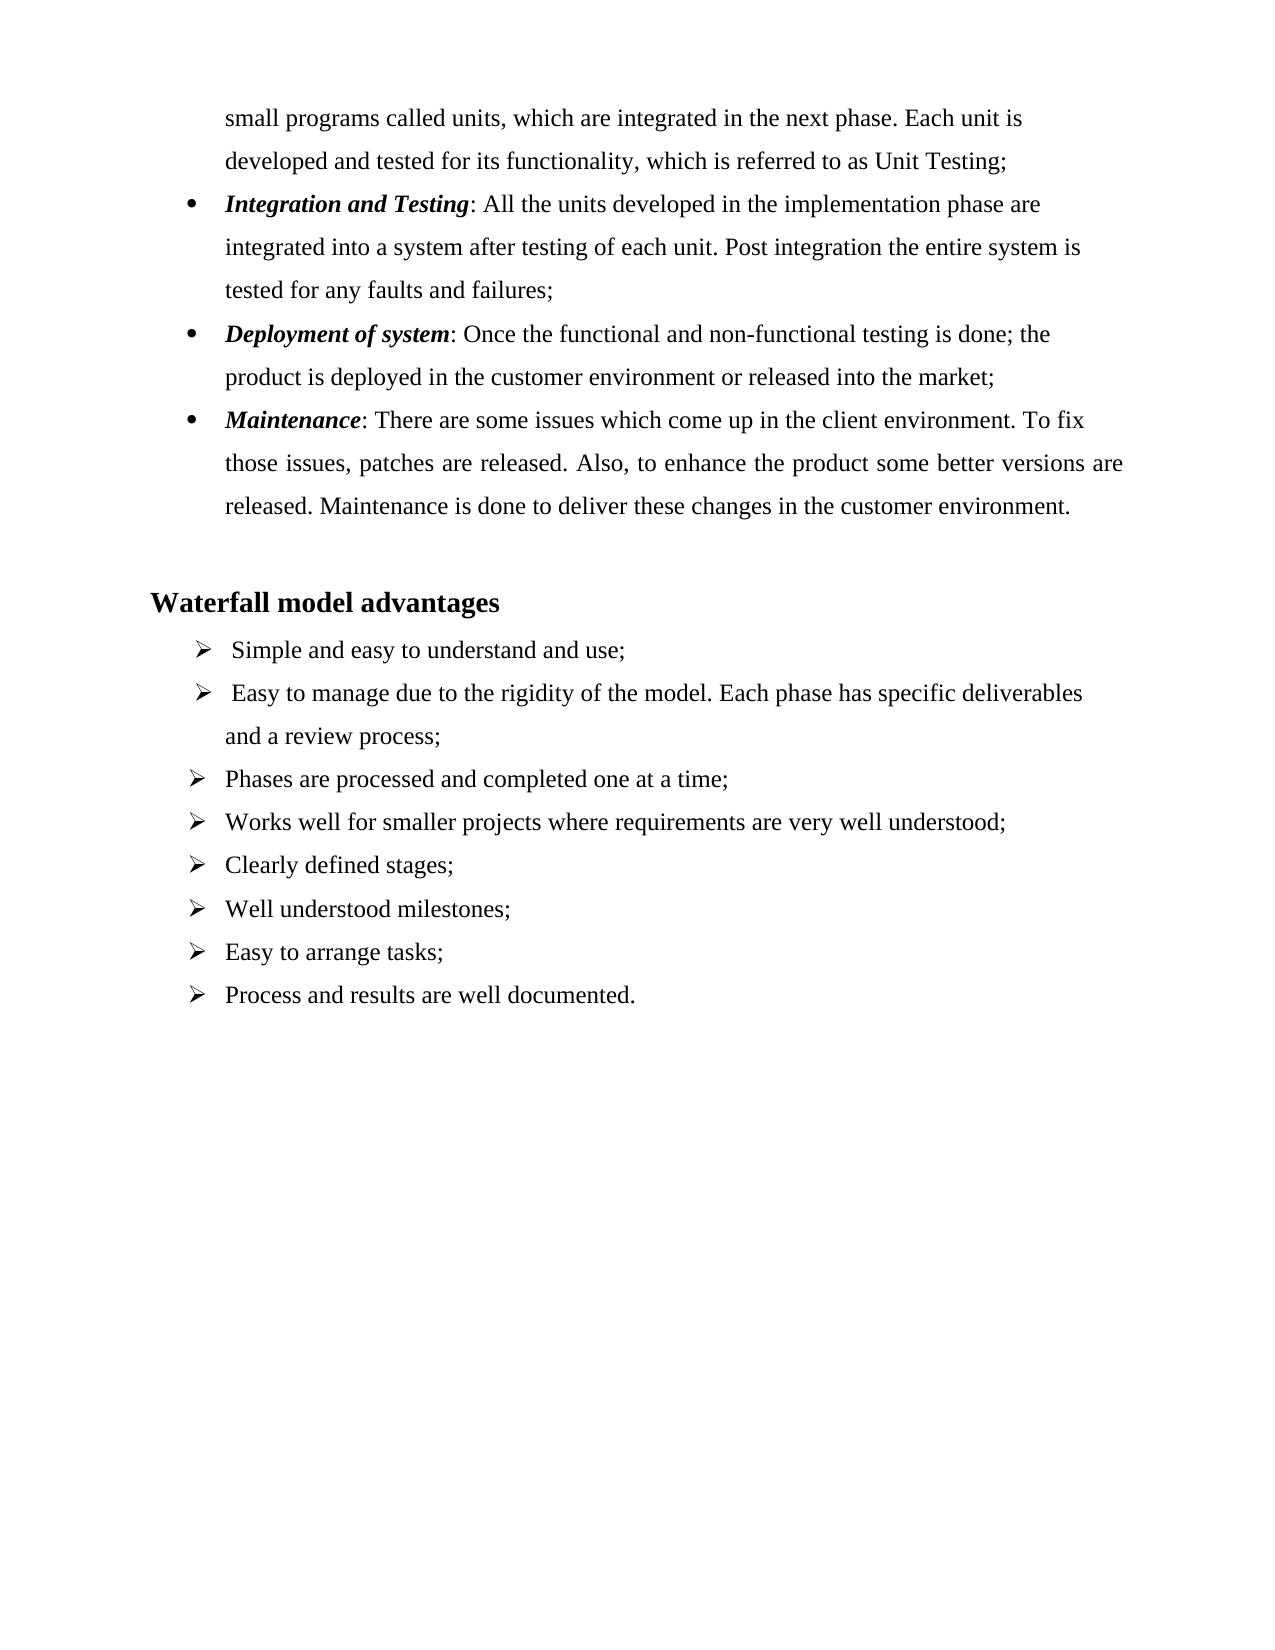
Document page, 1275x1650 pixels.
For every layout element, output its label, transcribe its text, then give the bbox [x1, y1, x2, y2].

list Simple and easy to understand and use; [194, 635, 1125, 664]
text Waterfall model advantages [150, 585, 1125, 618]
list Easy to manage due to the rigidity of the model. Each phase has specific deliverables [194, 678, 1125, 707]
list Clearly defined stages; [187, 851, 1125, 879]
list Works well for smaller projects where requirements are very well understood; [187, 807, 1125, 836]
text product is deployed in the customer environment or released into the market; [150, 362, 1125, 391]
list Maintenance: There are some issues which come up in the client environment. To fix [187, 405, 1125, 434]
text developed and tested for its functionality, which is referred to as Unit Testing; [150, 146, 1125, 175]
list Well understood milestones; [187, 894, 1125, 922]
text those issues, patches are released. Also, to enhance the product some better versions are released. Maintenance is done to deliver these changes in the customer environment. [225, 448, 1125, 520]
list Deployment of system: Once the functional and non-functional testing is done; the [187, 319, 1125, 347]
list Phases are processed and completed one at a time; [187, 764, 1125, 793]
text and a review process; [150, 721, 1125, 750]
text small programs called units, which are integrated in the next phase. Each unit is [150, 103, 1125, 132]
list Easy to arrange tasks; [187, 937, 1125, 966]
list Process and results are well documented. [187, 980, 1125, 1009]
list Integration and Testing: All the units developed in the implementation phase are [187, 189, 1125, 218]
text tested for any faults and failures; [150, 276, 1125, 304]
text integrated into a system after testing of each unit. Post integration the entire system is [150, 232, 1125, 261]
